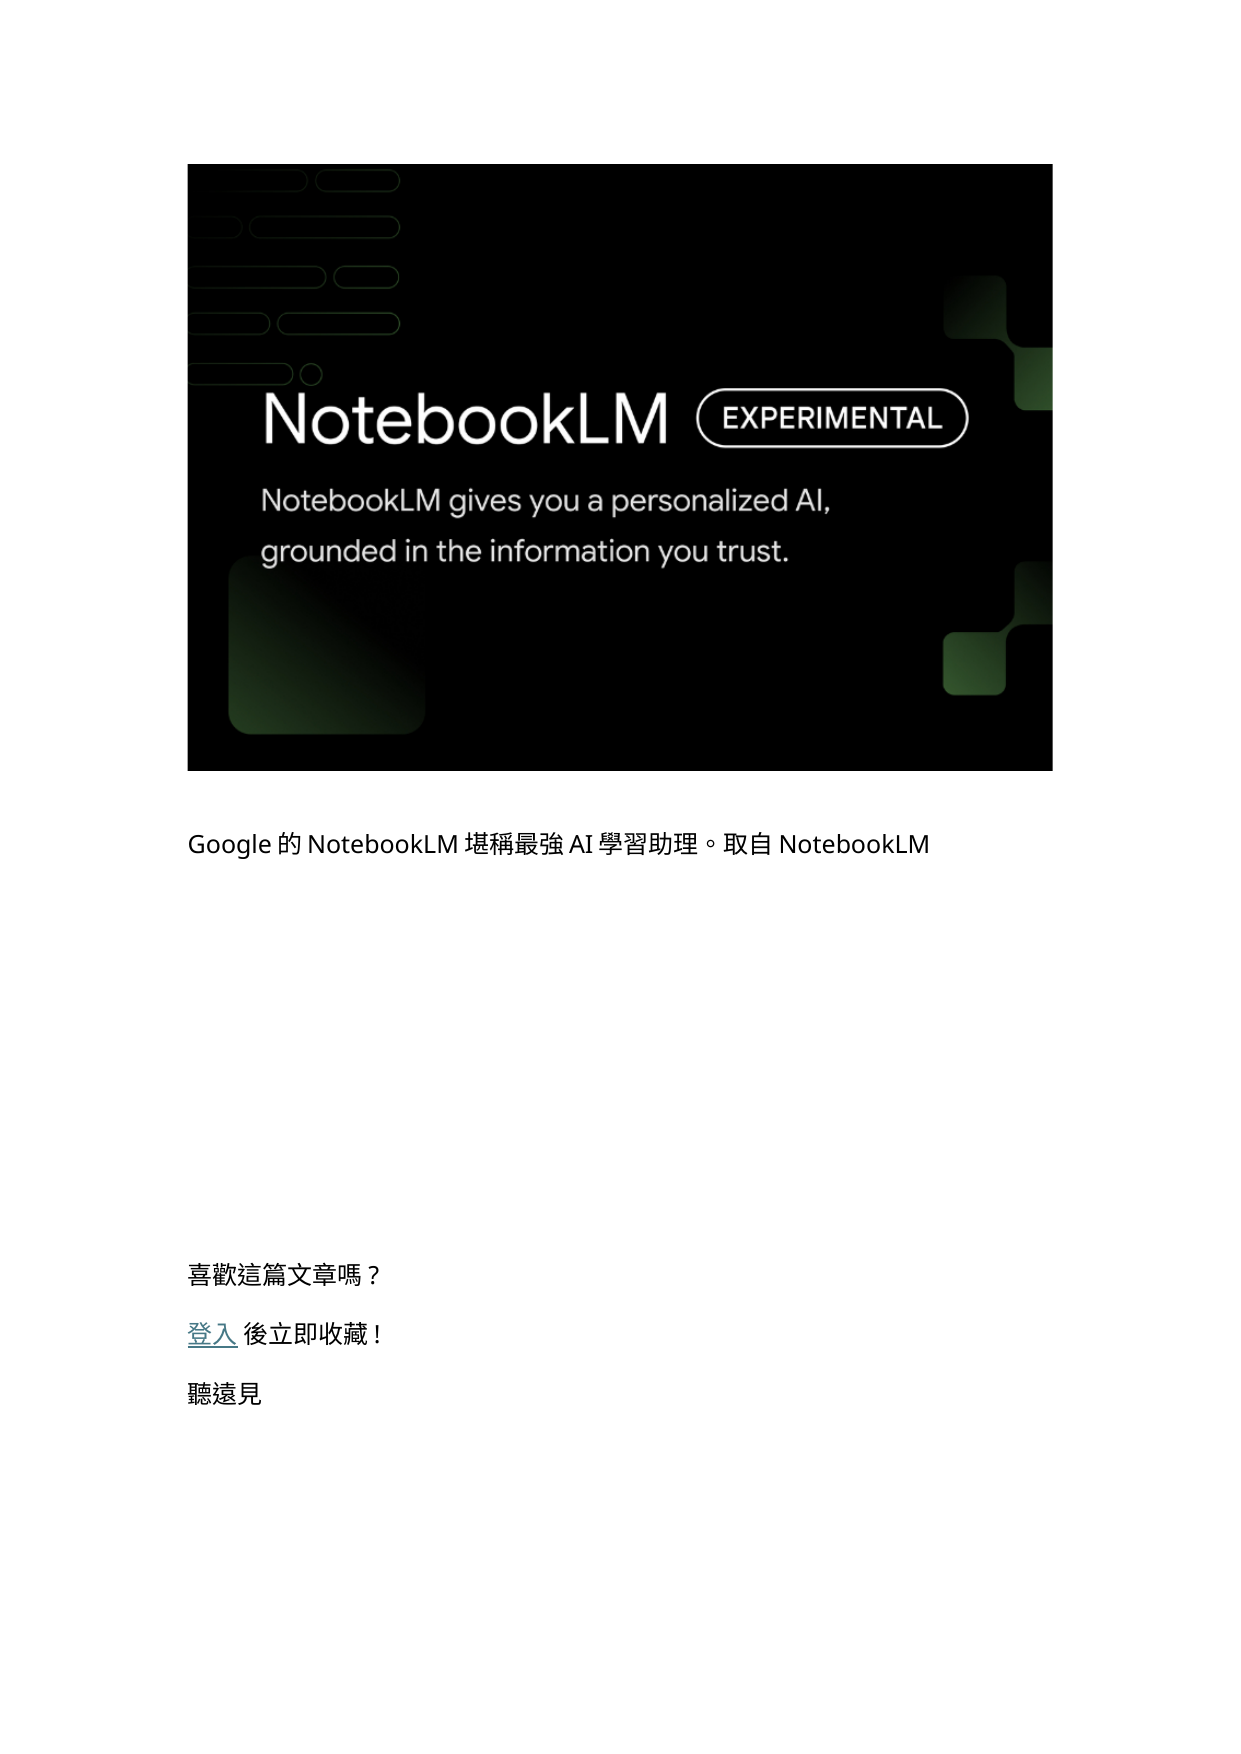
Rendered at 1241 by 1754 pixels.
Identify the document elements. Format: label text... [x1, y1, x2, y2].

text 聽遠見 [187, 1374, 1053, 1411]
text Google的NotebookLM堪稱最強AI學習助理。取自NotebookLM [187, 824, 1053, 861]
text 登入 後立即收藏 ! [187, 1314, 1053, 1352]
text 喜歡這篇文章嗎 ? [187, 1255, 1053, 1292]
picture [187, 164, 1053, 771]
